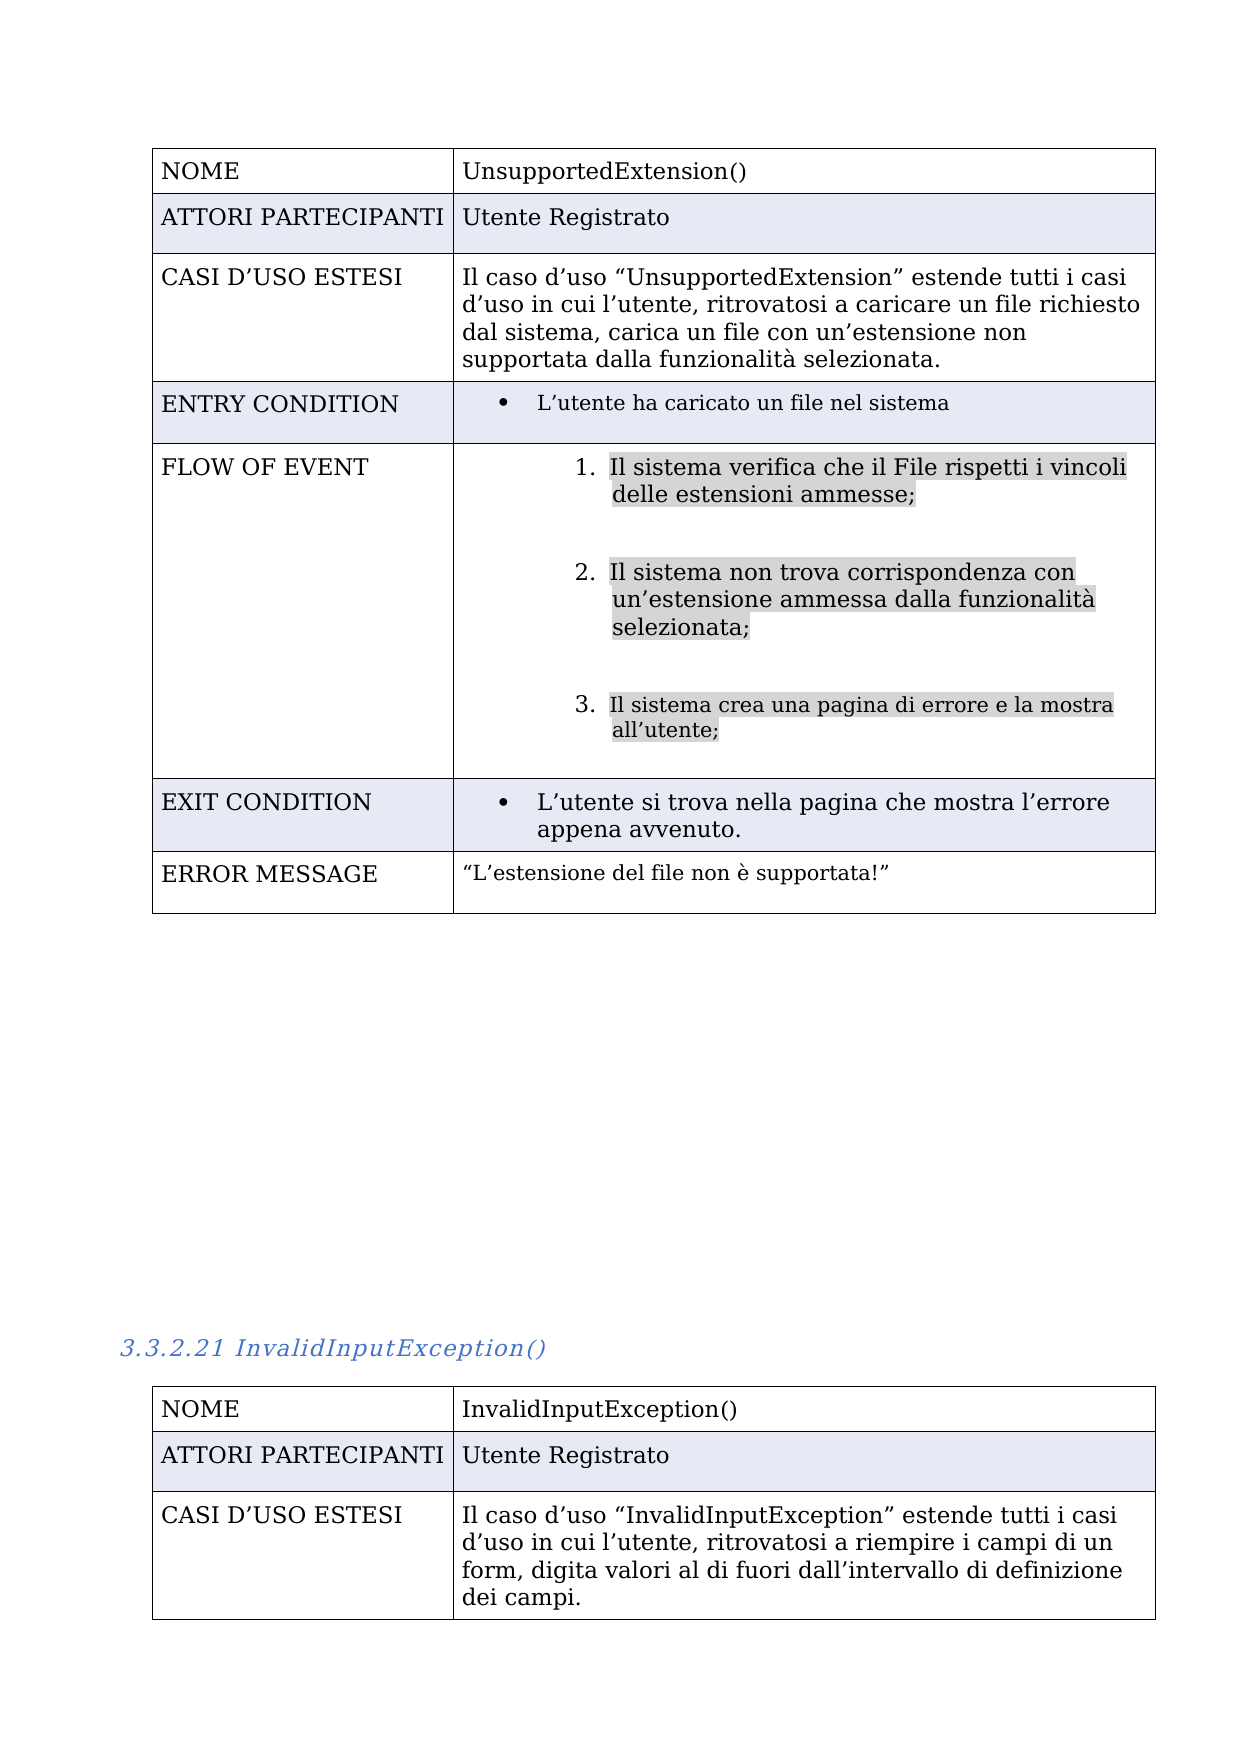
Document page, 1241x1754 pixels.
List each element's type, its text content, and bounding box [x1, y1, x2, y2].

table_cell Il sistema verifica che il File rispetti i vincoli delle estensioni ammesse; Il sistema non trova corrispondenza con un’estensione ammessa dalla funzionalità selezionata; Il sistema crea una pagina di errore e la mostra all’utente; [454, 444, 1155, 778]
table_cell FLOW OF EVENT [153, 444, 453, 778]
table_header NOME [153, 149, 453, 193]
table_cell Il caso d’uso “UnsupportedExtension” estende tutti i casi d’uso in cui l’utente, ritrovatosi a caricare un file richiesto dal sistema, carica un file con un’estensione non supportata dalla funzionalità selezionata. [454, 254, 1155, 381]
table_cell Utente Registrato [454, 1432, 1155, 1491]
table_cell ERROR MESSAGE [153, 852, 453, 913]
table_cell ATTORI PARTECIPANTI [153, 1432, 453, 1491]
table_header NOME [153, 1387, 453, 1431]
table_cell L’utente ha caricato un file nel sistema [454, 382, 1155, 443]
table_cell L’utente si trova nella pagina che mostra l’errore appena avvenuto. [454, 779, 1155, 851]
table_cell ATTORI PARTECIPANTI [153, 194, 453, 253]
table_cell EXIT CONDITION [153, 779, 453, 851]
table_header InvalidInputException() [454, 1387, 1155, 1431]
subtitle 3.3.2.21 InvalidInputException() [118, 1333, 1122, 1361]
table_cell Il caso d’uso “InvalidInputException” estende tutti i casi d’uso in cui l’utente, ritrovatosi a riempire i campi di un form, digita valori al di fuori dall’intervallo di definizione dei campi. [454, 1492, 1155, 1619]
table_header UnsupportedExtension() [454, 149, 1155, 193]
table_cell CASI D’USO ESTESI [153, 254, 453, 381]
table_cell Utente Registrato [454, 194, 1155, 253]
table_cell ENTRY CONDITION [153, 382, 453, 443]
table_cell CASI D’USO ESTESI [153, 1492, 453, 1619]
table_cell “L’estensione del file non è supportata!” [454, 852, 1155, 913]
